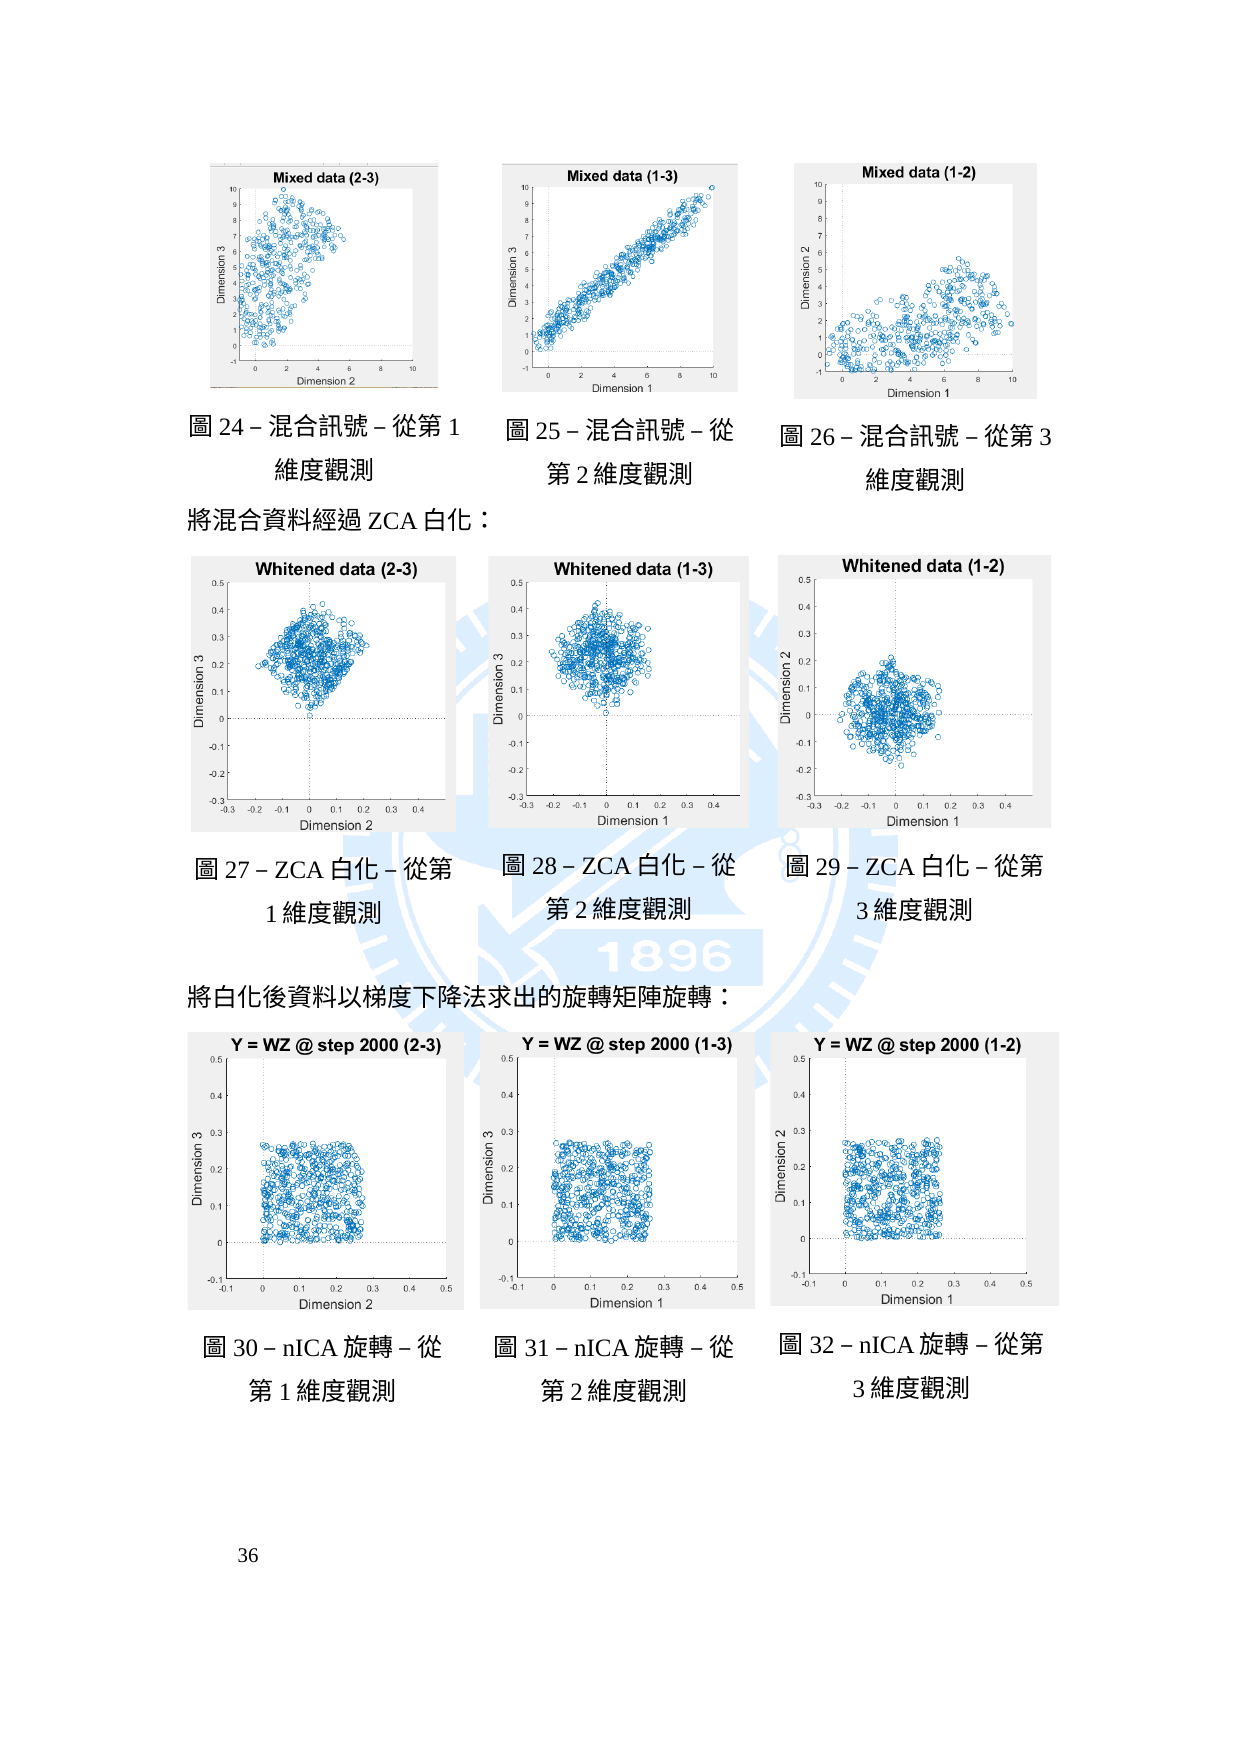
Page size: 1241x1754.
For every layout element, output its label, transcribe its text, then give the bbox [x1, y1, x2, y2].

text 將混合資料經過ZCA白化： [187, 501, 1053, 537]
picture [770, 1032, 1060, 1306]
picture [479, 1032, 755, 1309]
picture [210, 163, 439, 388]
table_header 圖 30 – nICA旋轉 – 從 第1維度觀測 [176, 1032, 468, 1412]
table_header 圖 32 – nICA旋轉 – 從第3維度觀測 [759, 1032, 1063, 1412]
table_header 圖 28 – ZCA白化 – 從 第2維度觀測 [471, 555, 766, 934]
picture [777, 555, 1052, 828]
table_header 圖 24 – 混合訊號 – 從第1維度觀測 [176, 163, 472, 501]
picture [794, 163, 1037, 399]
picture [502, 163, 738, 392]
text 將白化後資料以梯度下降法求出的旋轉矩陣旋轉： [187, 978, 1053, 1014]
table_header 圖 25 – 混合訊號 – 從 第2維度觀測 [472, 163, 768, 501]
picture [191, 555, 457, 832]
picture [187, 1032, 464, 1310]
table_header 圖 27 – ZCA白化 – 從第1維度觀測 [176, 555, 471, 934]
table_header 圖 29 – ZCA白化 – 從第3維度觀測 [766, 555, 1063, 934]
table_header 圖 26 – 混合訊號 – 從第3維度觀測 [768, 163, 1063, 501]
table_header 圖 31 – nICA旋轉 – 從 第2維度觀測 [469, 1032, 759, 1412]
picture [488, 555, 749, 828]
